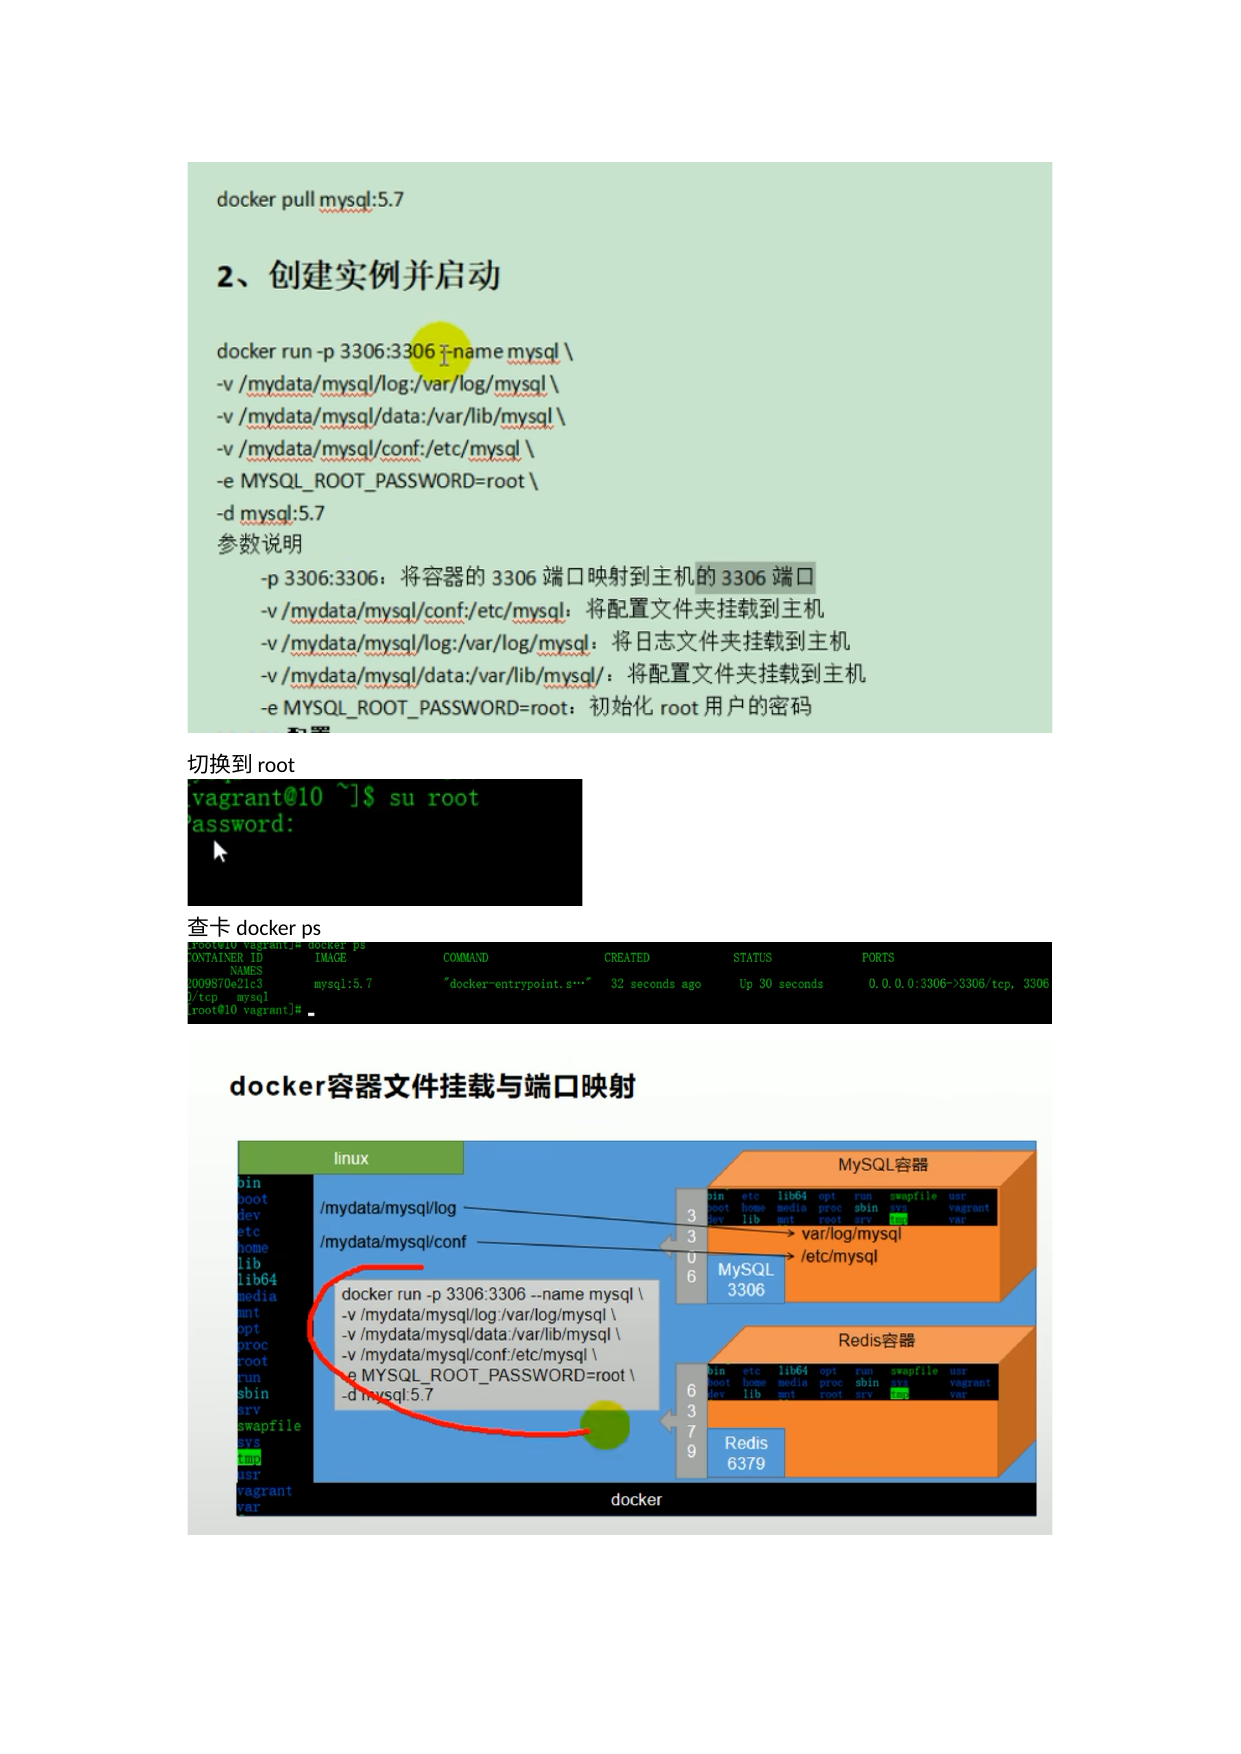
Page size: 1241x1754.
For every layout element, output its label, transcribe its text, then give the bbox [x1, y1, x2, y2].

picture [187, 162, 1053, 733]
picture [187, 1039, 1053, 1535]
picture [187, 942, 1052, 1024]
text 查卡 docker ps [187, 909, 1053, 942]
text 切换到root [187, 747, 1053, 779]
picture [187, 779, 583, 906]
